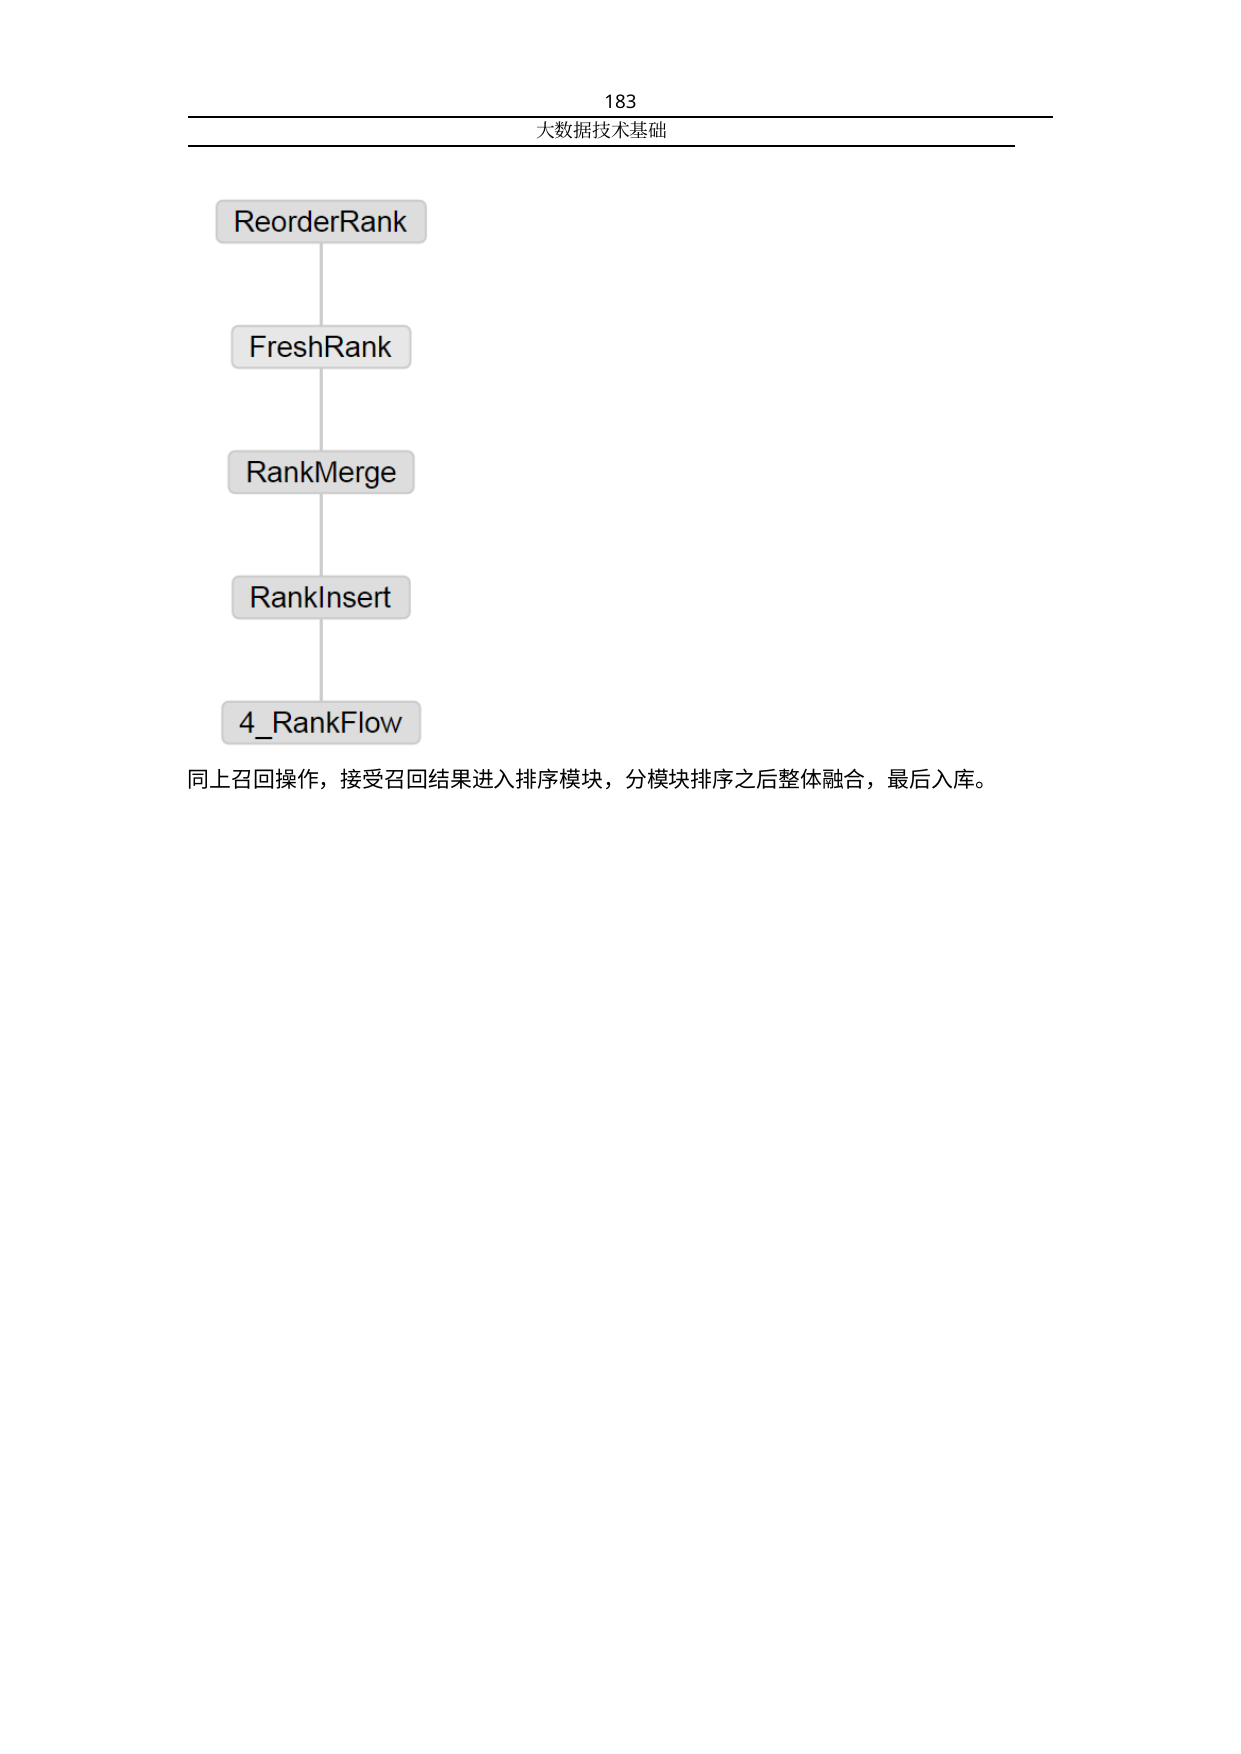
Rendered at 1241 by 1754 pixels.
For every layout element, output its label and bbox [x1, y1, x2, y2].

picture [187, 185, 481, 754]
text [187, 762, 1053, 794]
